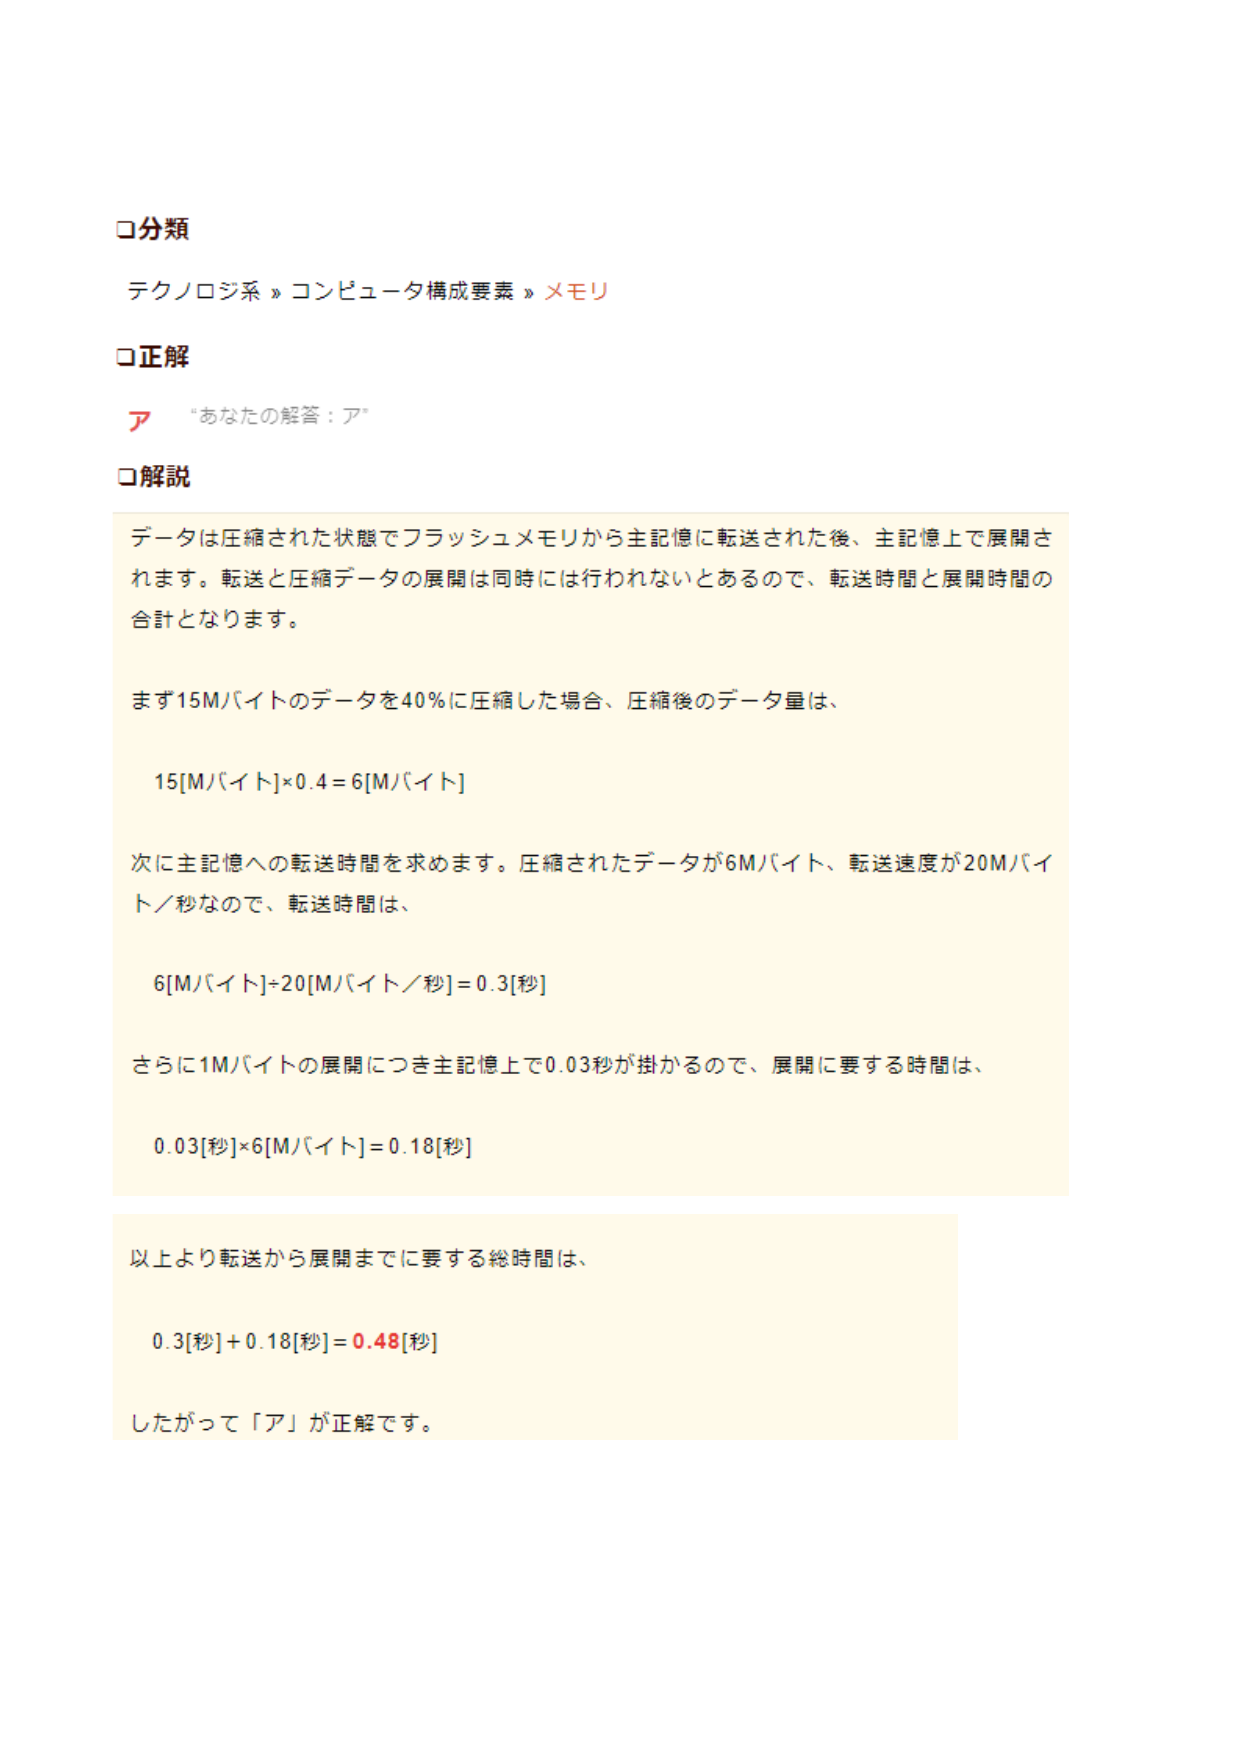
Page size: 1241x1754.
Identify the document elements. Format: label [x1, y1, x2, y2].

picture [112, 464, 1069, 1196]
picture [112, 202, 876, 448]
picture [112, 1214, 958, 1440]
